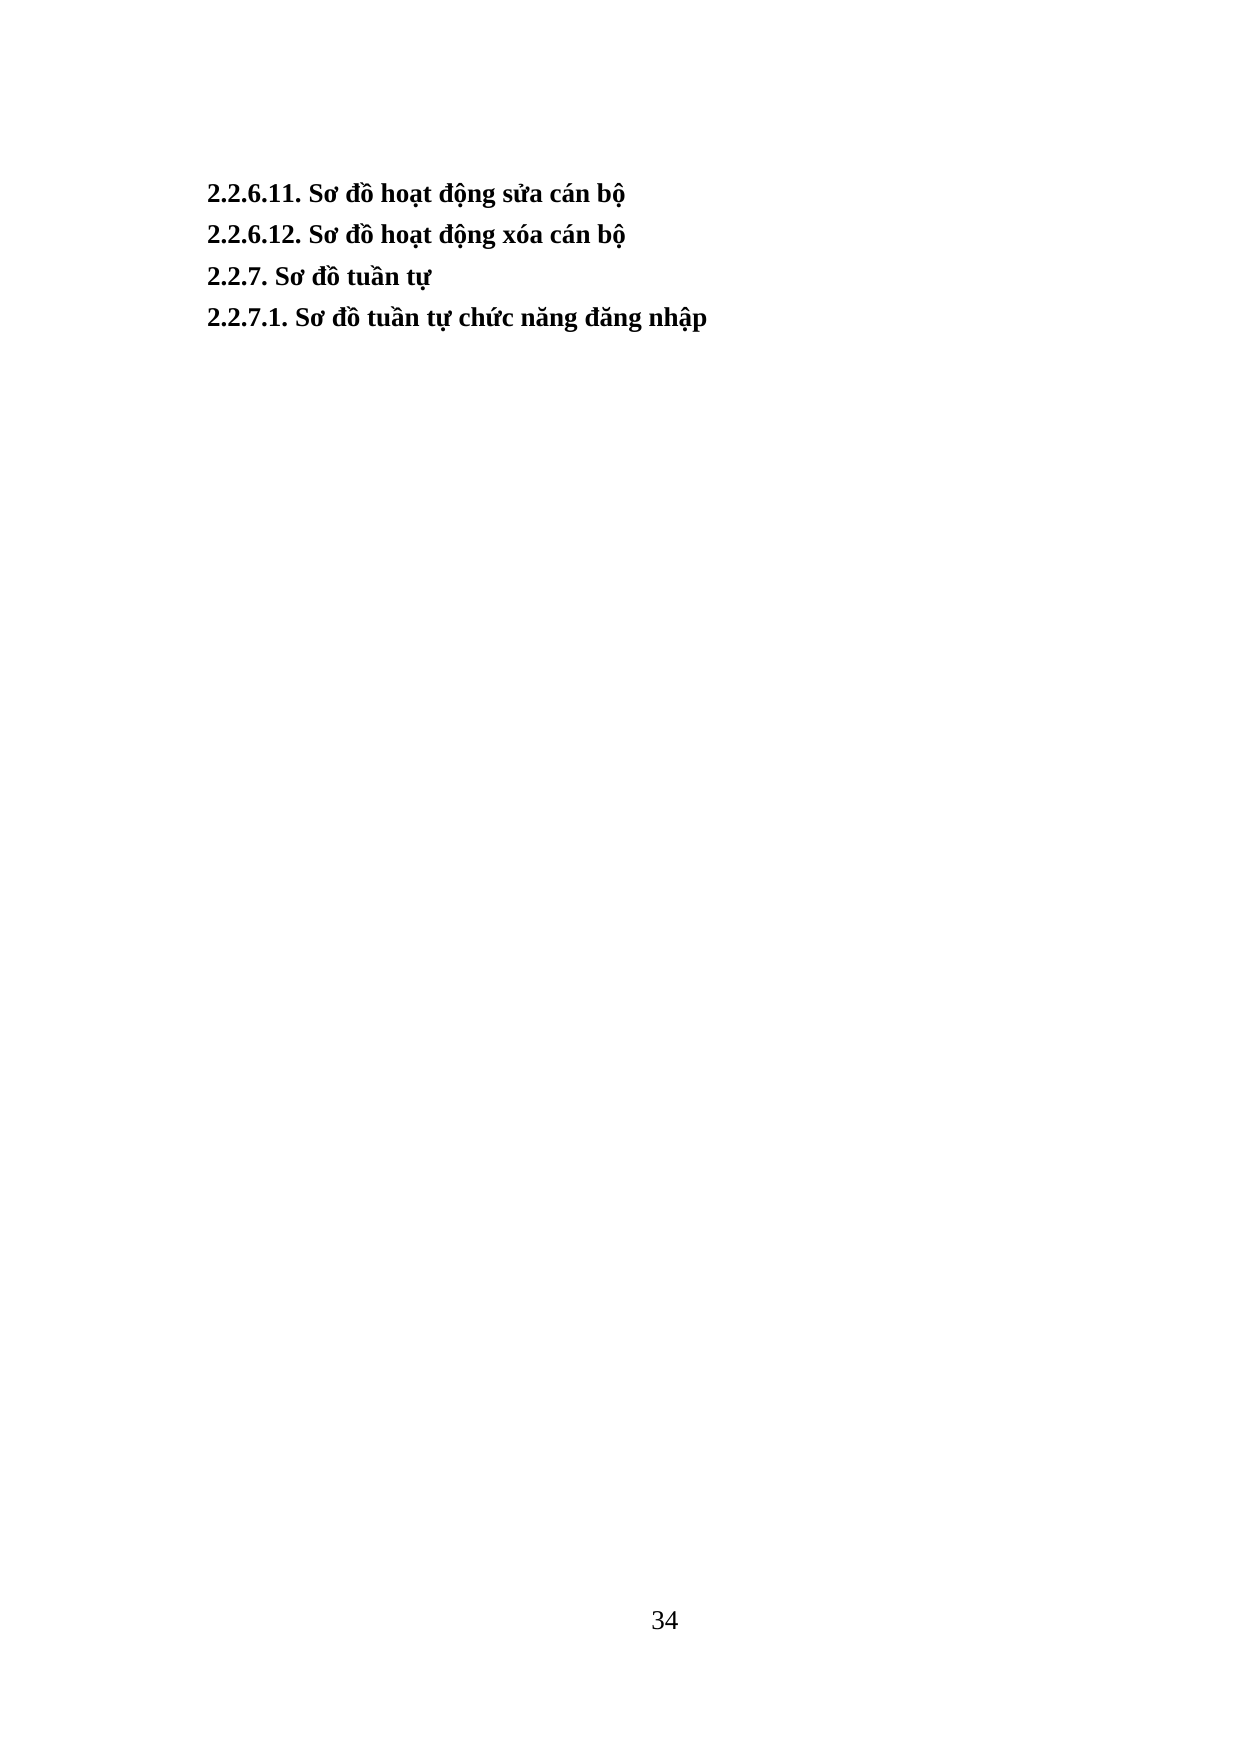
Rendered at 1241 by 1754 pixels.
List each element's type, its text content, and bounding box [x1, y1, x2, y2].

subtitle Sơ đồ hoạt động xóa cán bộ [207, 219, 1122, 250]
subtitle Sơ đồ tuần tự [207, 260, 1122, 291]
subtitle Sơ đồ tuần tự chức năng đăng nhập [207, 302, 1122, 333]
subtitle Sơ đồ hoạt động sửa cán bộ [207, 177, 1122, 208]
